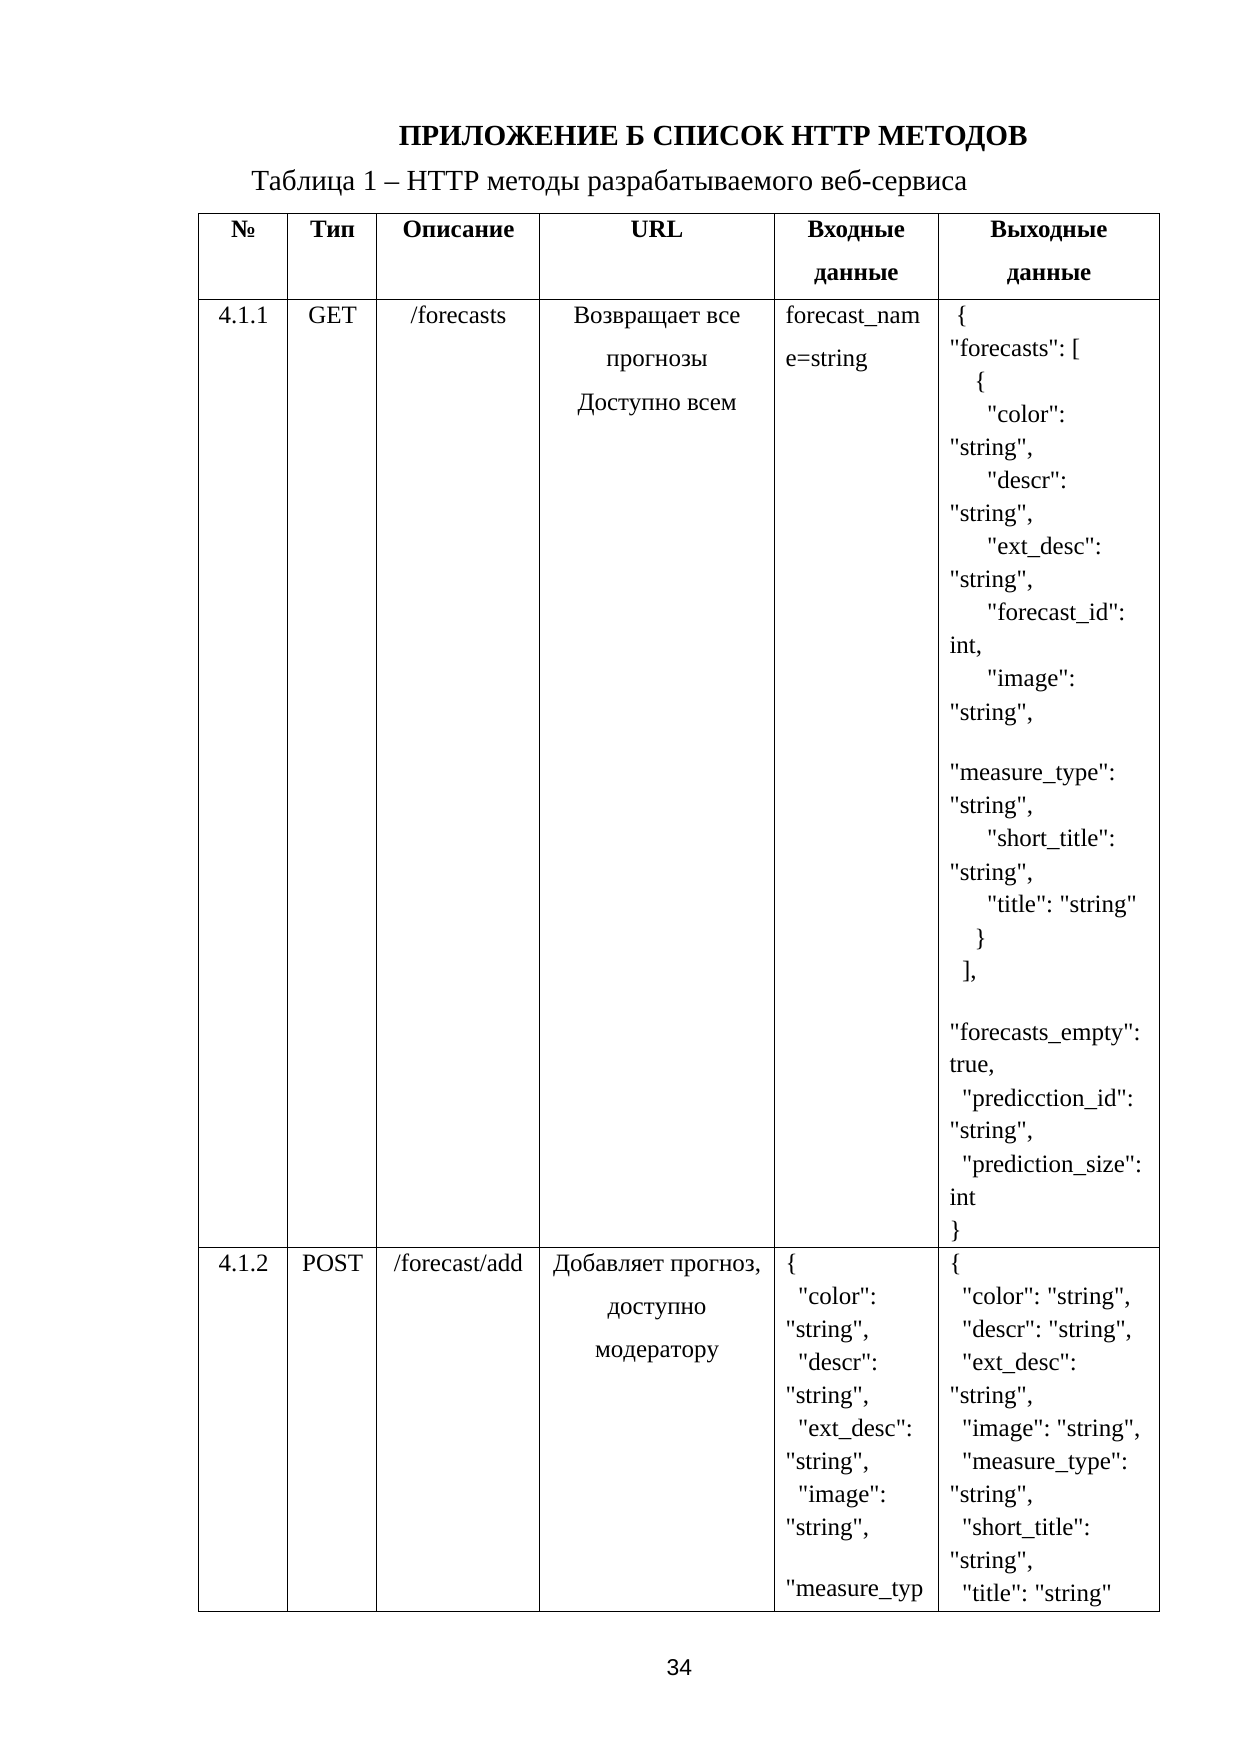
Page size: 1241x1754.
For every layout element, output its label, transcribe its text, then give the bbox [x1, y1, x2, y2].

table_header № [199, 214, 287, 299]
table_cell POST [288, 1248, 376, 1611]
table_cell /forecasts [377, 300, 539, 1247]
table_cell /forecast/add [377, 1248, 539, 1611]
table_cell Возвращает все прогнозы Доступно всем [540, 300, 774, 1247]
table_header Описание [377, 214, 539, 299]
table_header Тип [288, 214, 376, 299]
table_cell 4.1.2 [199, 1248, 287, 1611]
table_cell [775, 1248, 938, 1611]
text Таблица 1 – HTTP методы разрабатываемого веб-сервиса [177, 163, 1181, 196]
table_cell { "forecasts": [ { "color": "string", "descr": "string", "ext_desc": "string", "forecast_id": int, "image": "string", "measure_type": "string", "short_title": "string", "title": "string" } ], "forecasts_empty": true, "predicction_id": "string", "prediction_size": int } [939, 300, 1159, 1247]
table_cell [939, 1248, 1159, 1611]
table_cell 4.1.1 [199, 300, 287, 1247]
table_header Входные данные [775, 214, 938, 299]
table_header URL [540, 214, 774, 299]
subtitle ПРИЛОЖЕНИЕ Б СПИСОК HTTP МЕТОДОВ [325, 118, 1181, 152]
table_cell GET [288, 300, 376, 1247]
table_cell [540, 1248, 774, 1611]
table_cell forecast_name=string [775, 300, 938, 1247]
table_header Выходные данные [939, 214, 1159, 299]
